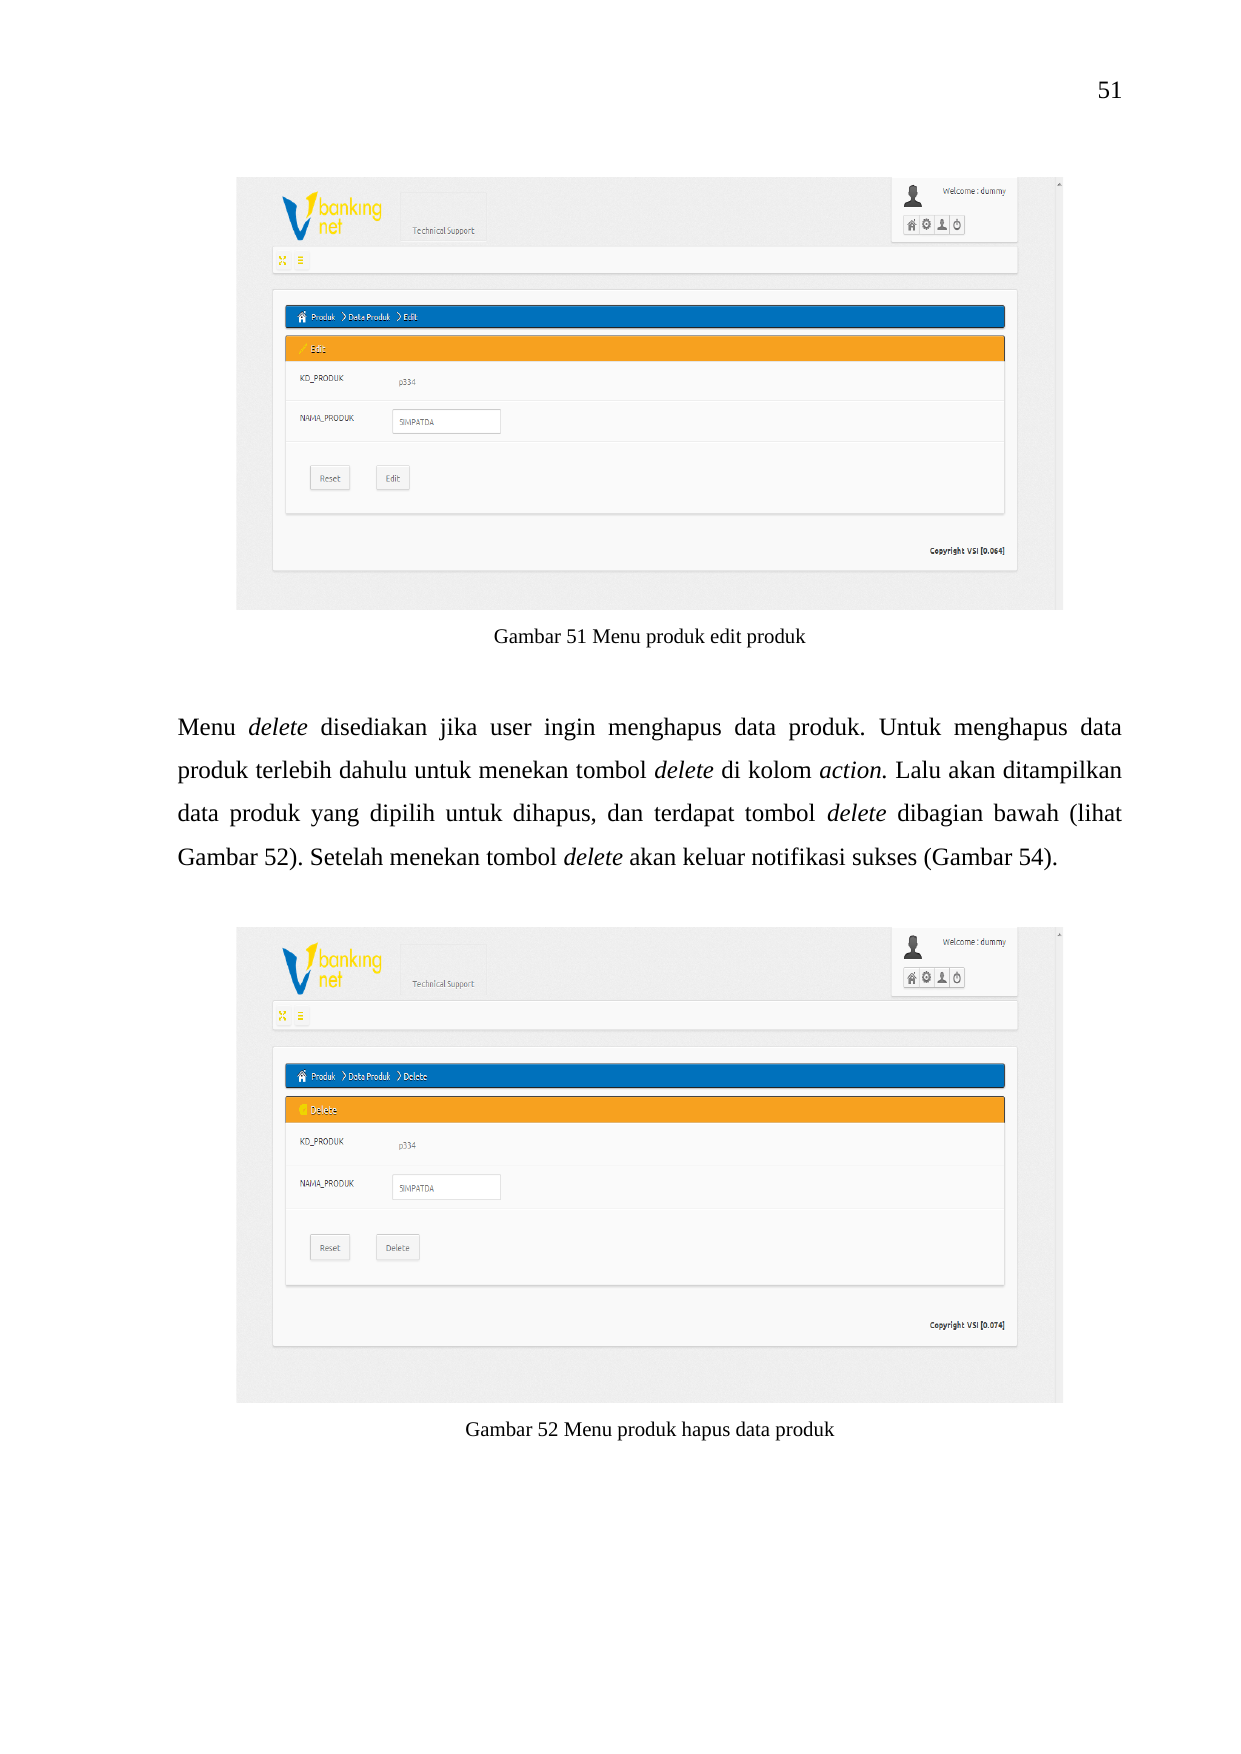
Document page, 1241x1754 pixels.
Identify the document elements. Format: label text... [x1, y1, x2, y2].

text Gambar 51 Menu produk edit produk [177, 624, 1122, 648]
text Gambar 52 Menu produk hapus data produk [177, 1417, 1122, 1441]
text Menu delete disediakan jika user ingin menghapus data produk. Untuk menghapus data produk terlebih dahulu untuk menekan tombol delete di kolom action. Lalu akan ditampilkan data produk yang dipilih untuk dihapus, dan terdapat tombol delete dibagian bawah (lihat Gambar 52). Setelah menekan tombol delete akan keluar notifikasi sukses (Gambar 54). [177, 712, 1122, 870]
picture [236, 927, 1064, 1403]
picture [236, 177, 1064, 610]
